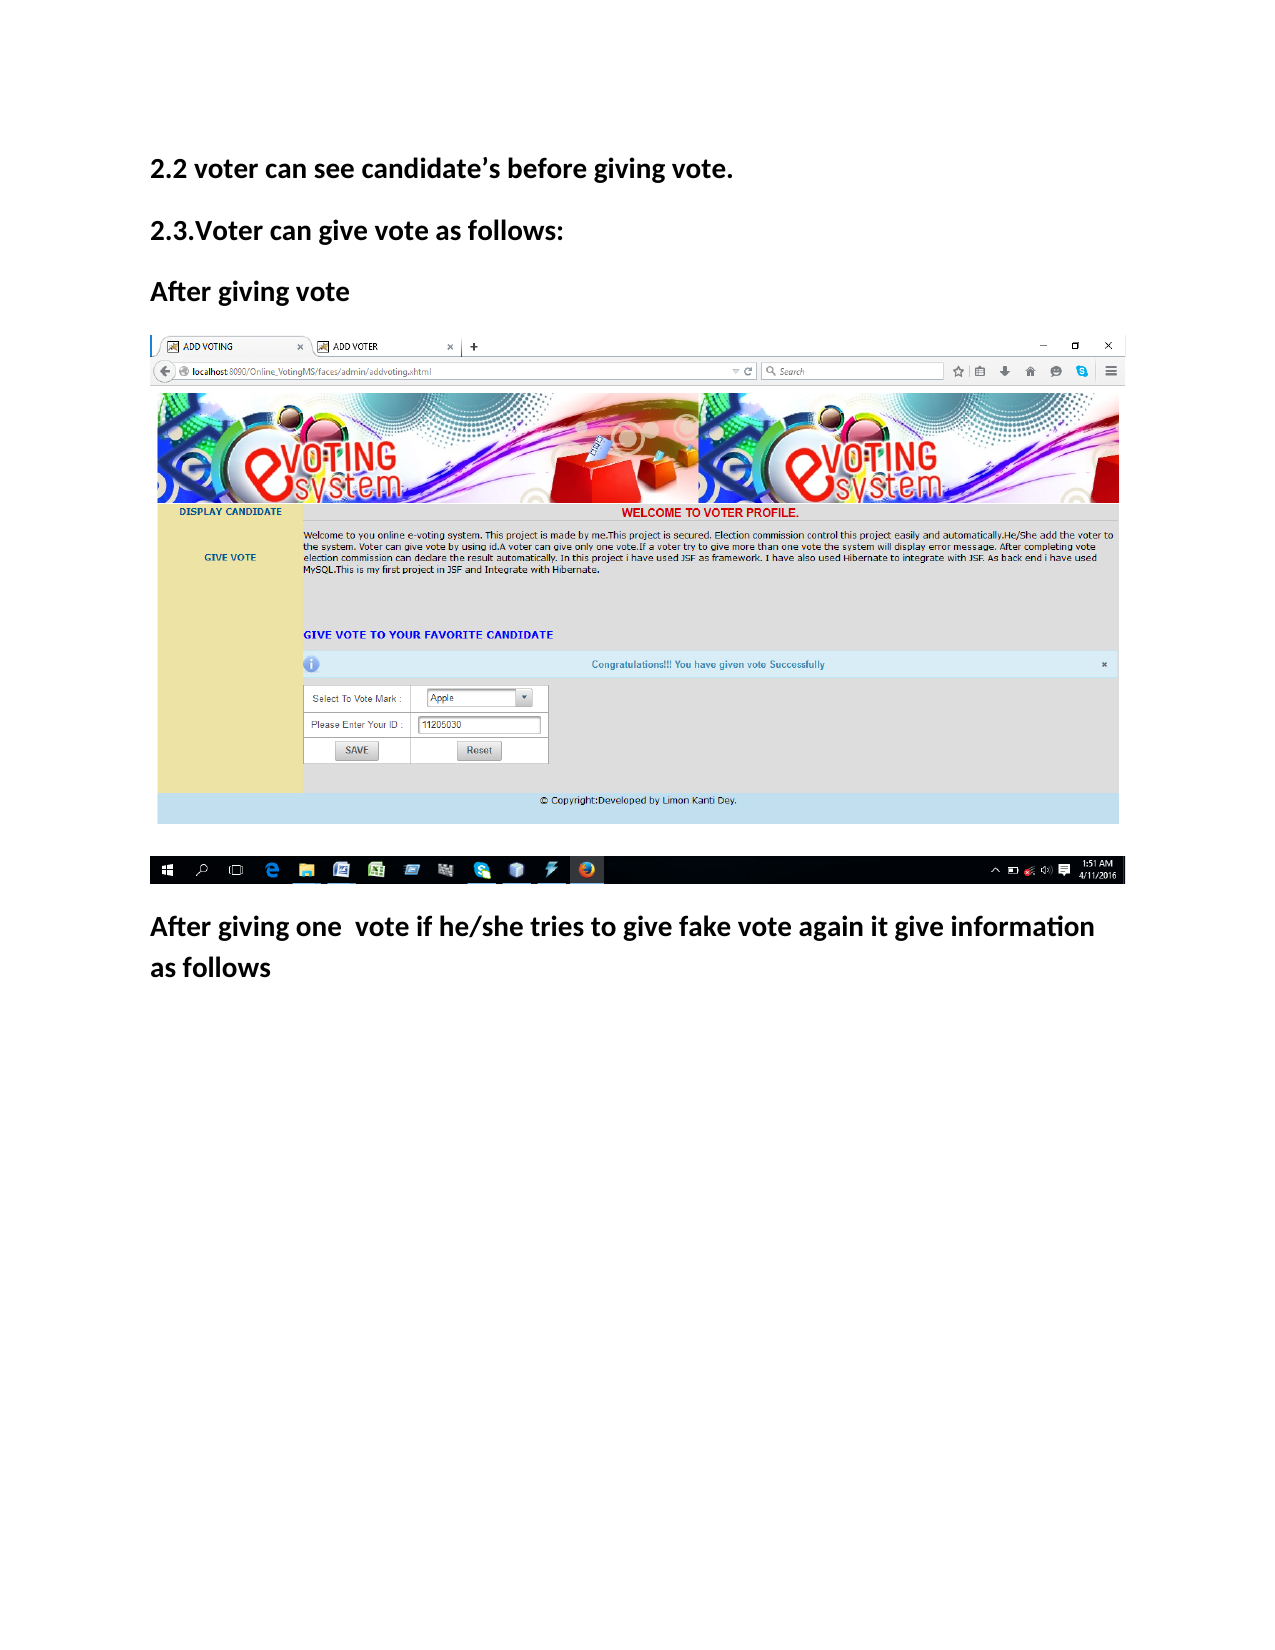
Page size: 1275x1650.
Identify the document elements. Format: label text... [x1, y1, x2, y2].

text After giving vote [150, 273, 1125, 309]
text 2.2 voter can see candidate’s before giving vote. [150, 150, 1125, 186]
picture [150, 335, 1125, 884]
text After giving one vote if he/she tries to give fake vote again it give information as follows [150, 908, 1125, 985]
text 2.3.Voter can give vote as follows: [150, 212, 1125, 247]
